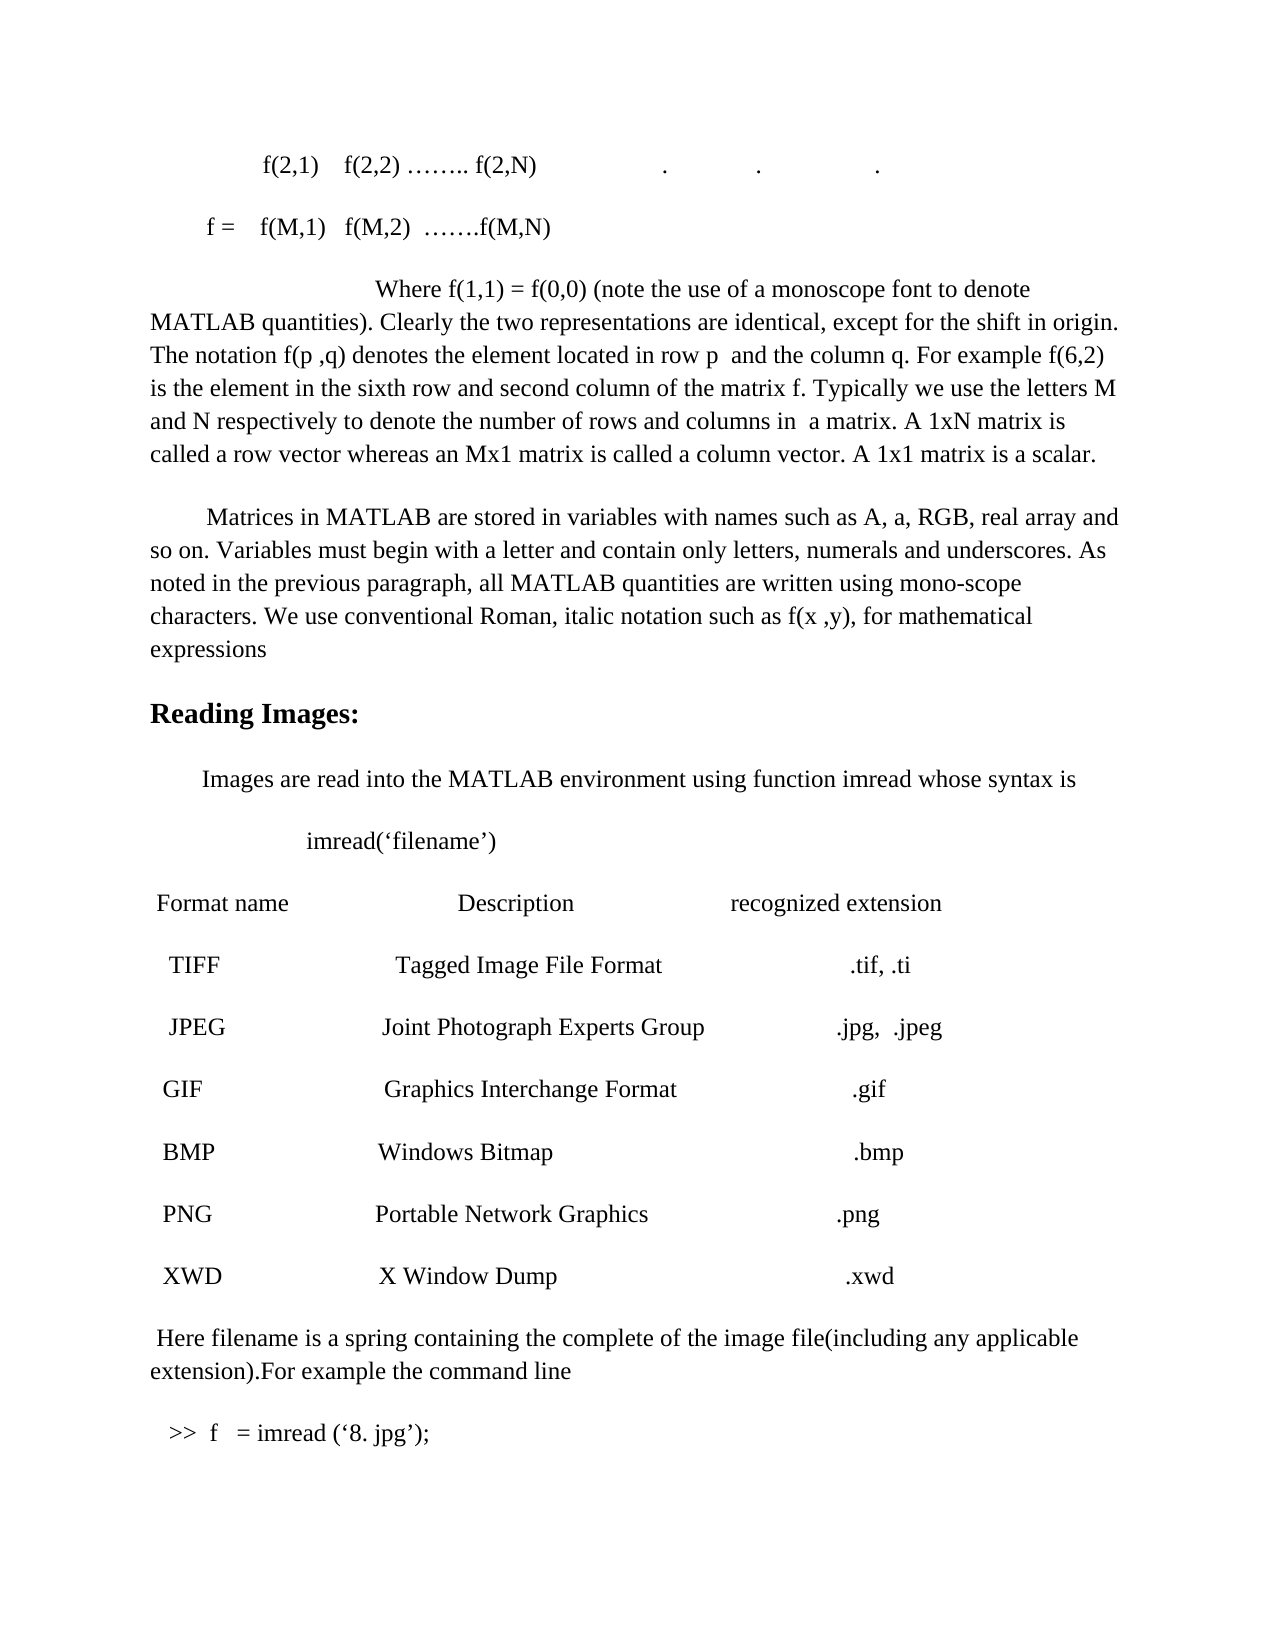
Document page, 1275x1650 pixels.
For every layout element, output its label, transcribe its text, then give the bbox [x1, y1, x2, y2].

text Where f(1,1) = f(0,0) (note the use of a monoscope font to denote MATLAB quantities). Clearly the two representations are identical, except for the shift in origin. The notation f(p ,q) denotes the element located in row p and the column q. For example f(6,2) is the element in the sixth row and second column of the matrix f. Typically we use the letters M and N respectively to denote the number of rows and columns in a matrix. A 1xN matrix is called a row vector whereas an Mx1 matrix is called a column vector. A 1x1 matrix is a scalar. [150, 274, 1125, 468]
text XWD X Window Dump .xwd [150, 1261, 1125, 1290]
text JPEG Joint Photograph Experts Group .jpg, .jpeg [150, 1012, 1125, 1041]
text f(2,1) f(2,2) …….. f(2,N) . . . [150, 150, 1125, 179]
text Images are read into the MATLAB environment using function imread whose syntax is [150, 764, 1125, 792]
text TIFF Tagged Image File Format .tif, .ti [150, 950, 1125, 979]
text Matrices in MATLAB are stored in variables with names such as A, a, RGB, real array and so on. Variables must begin with a letter and contain only letters, numerals and underscores. As noted in the previous paragraph, all MATLAB quantities are written using mono-scope characters. We use conventional Roman, italic notation such as f(x ,y), for mathematical expressions [150, 502, 1125, 662]
text Reading Images: [150, 696, 1125, 729]
text >> f = imread (‘8. jpg’); [150, 1418, 1125, 1447]
text PNG Portable Network Graphics .png [150, 1199, 1125, 1228]
text imread(‘filename’) [150, 826, 1125, 854]
text BMP Windows Bitmap .bmp [150, 1137, 1125, 1166]
text Here filename is a spring containing the complete of the image file(including any applicable extension).For example the command line [150, 1323, 1125, 1385]
text Format name Description recognized extension [150, 888, 1125, 917]
text GIF Graphics Interchange Format .gif [150, 1074, 1125, 1103]
text f = f(M,1) f(M,2) …….f(M,N) [150, 212, 1125, 241]
